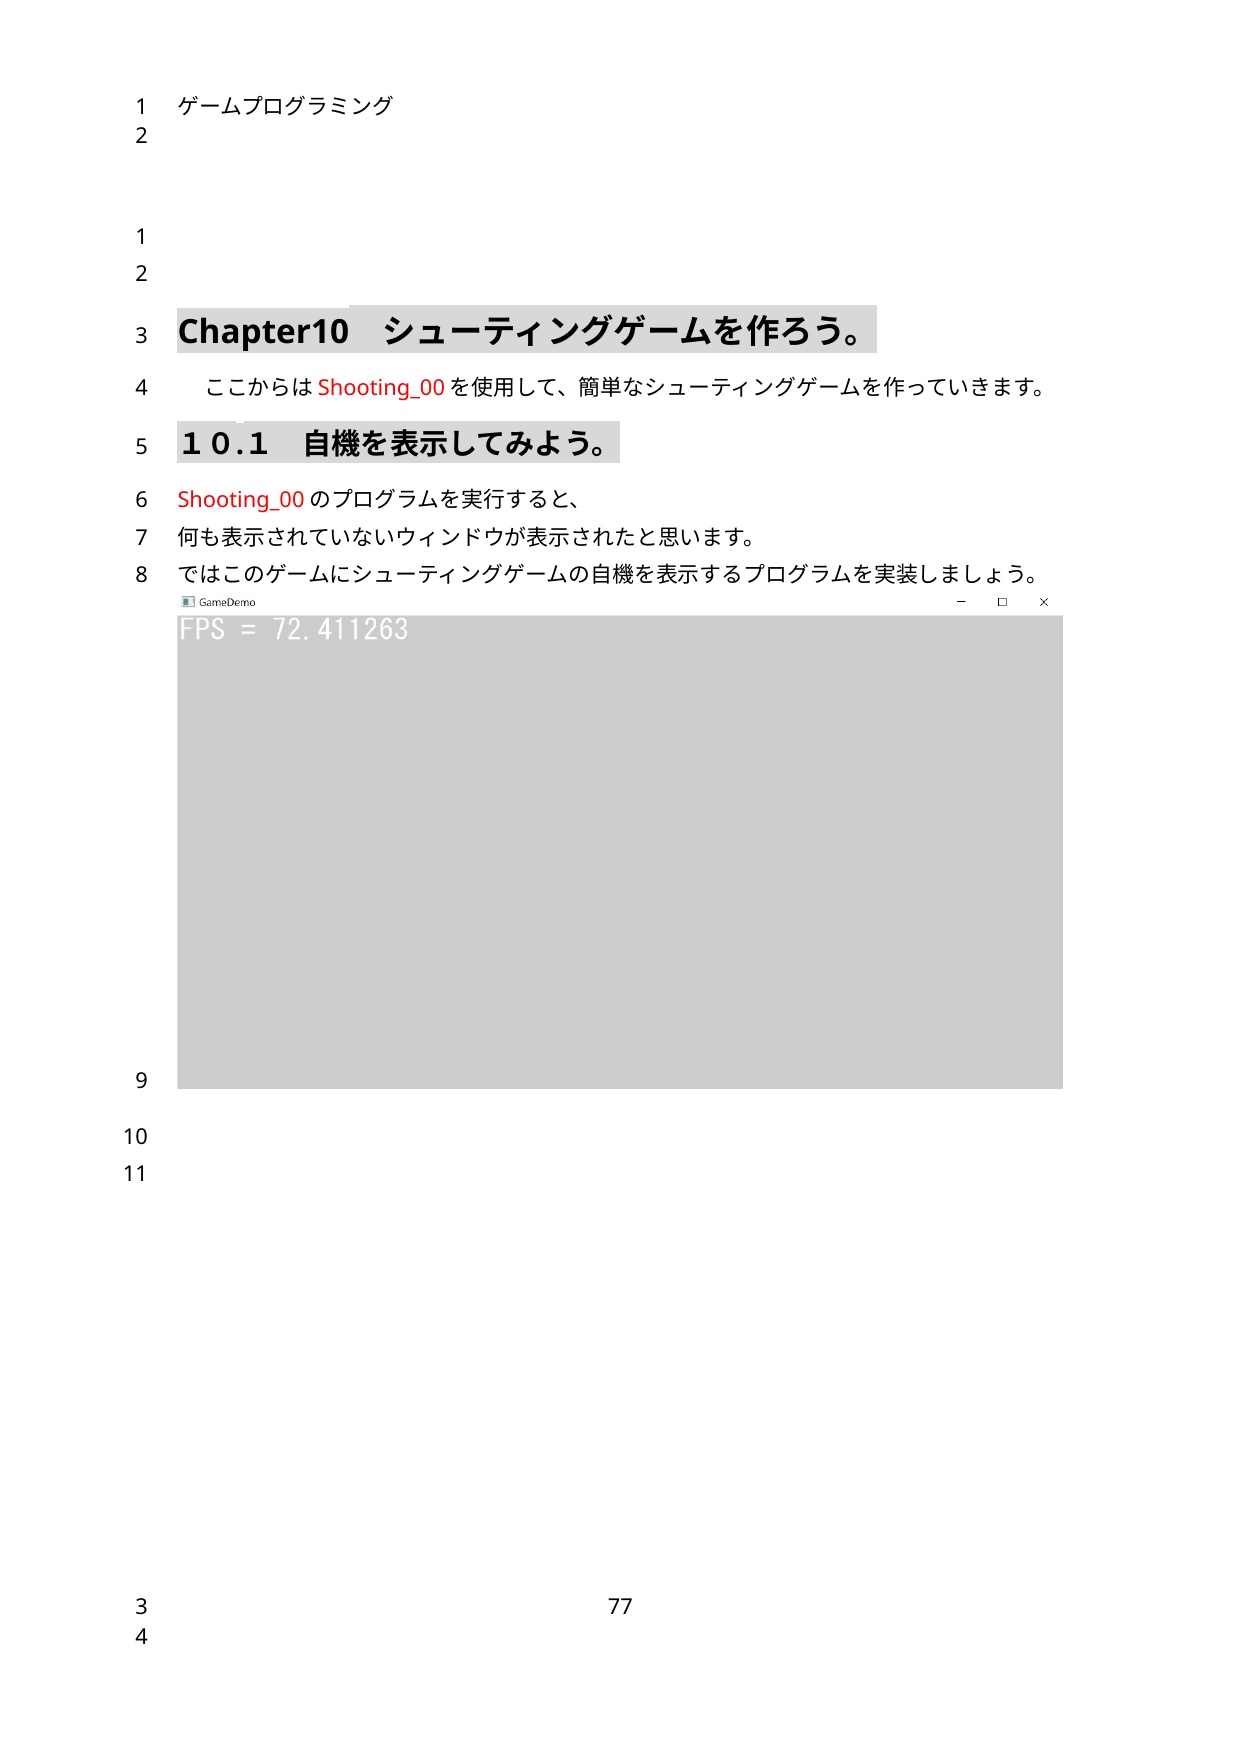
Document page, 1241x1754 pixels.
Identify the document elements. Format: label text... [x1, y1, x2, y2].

subtitle Chapter10 シューティングゲームを作ろう。 [177, 292, 1063, 367]
text Shooting_00のプログラムを実行すると、 [177, 479, 1063, 517]
picture [177, 591, 1063, 1089]
text ではこのゲームにシューティングゲームの自機を表示するプログラムを実装しましょう。 [177, 554, 1063, 591]
subtitle １０.１ 自機を表示してみよう。 [177, 404, 1063, 479]
text ここからはShooting_00を使用して、簡単なシューティングゲームを作っていきます。 [177, 367, 1063, 404]
text 何も表示されていないウィンドウが表示されたと思います。 [177, 517, 1063, 554]
